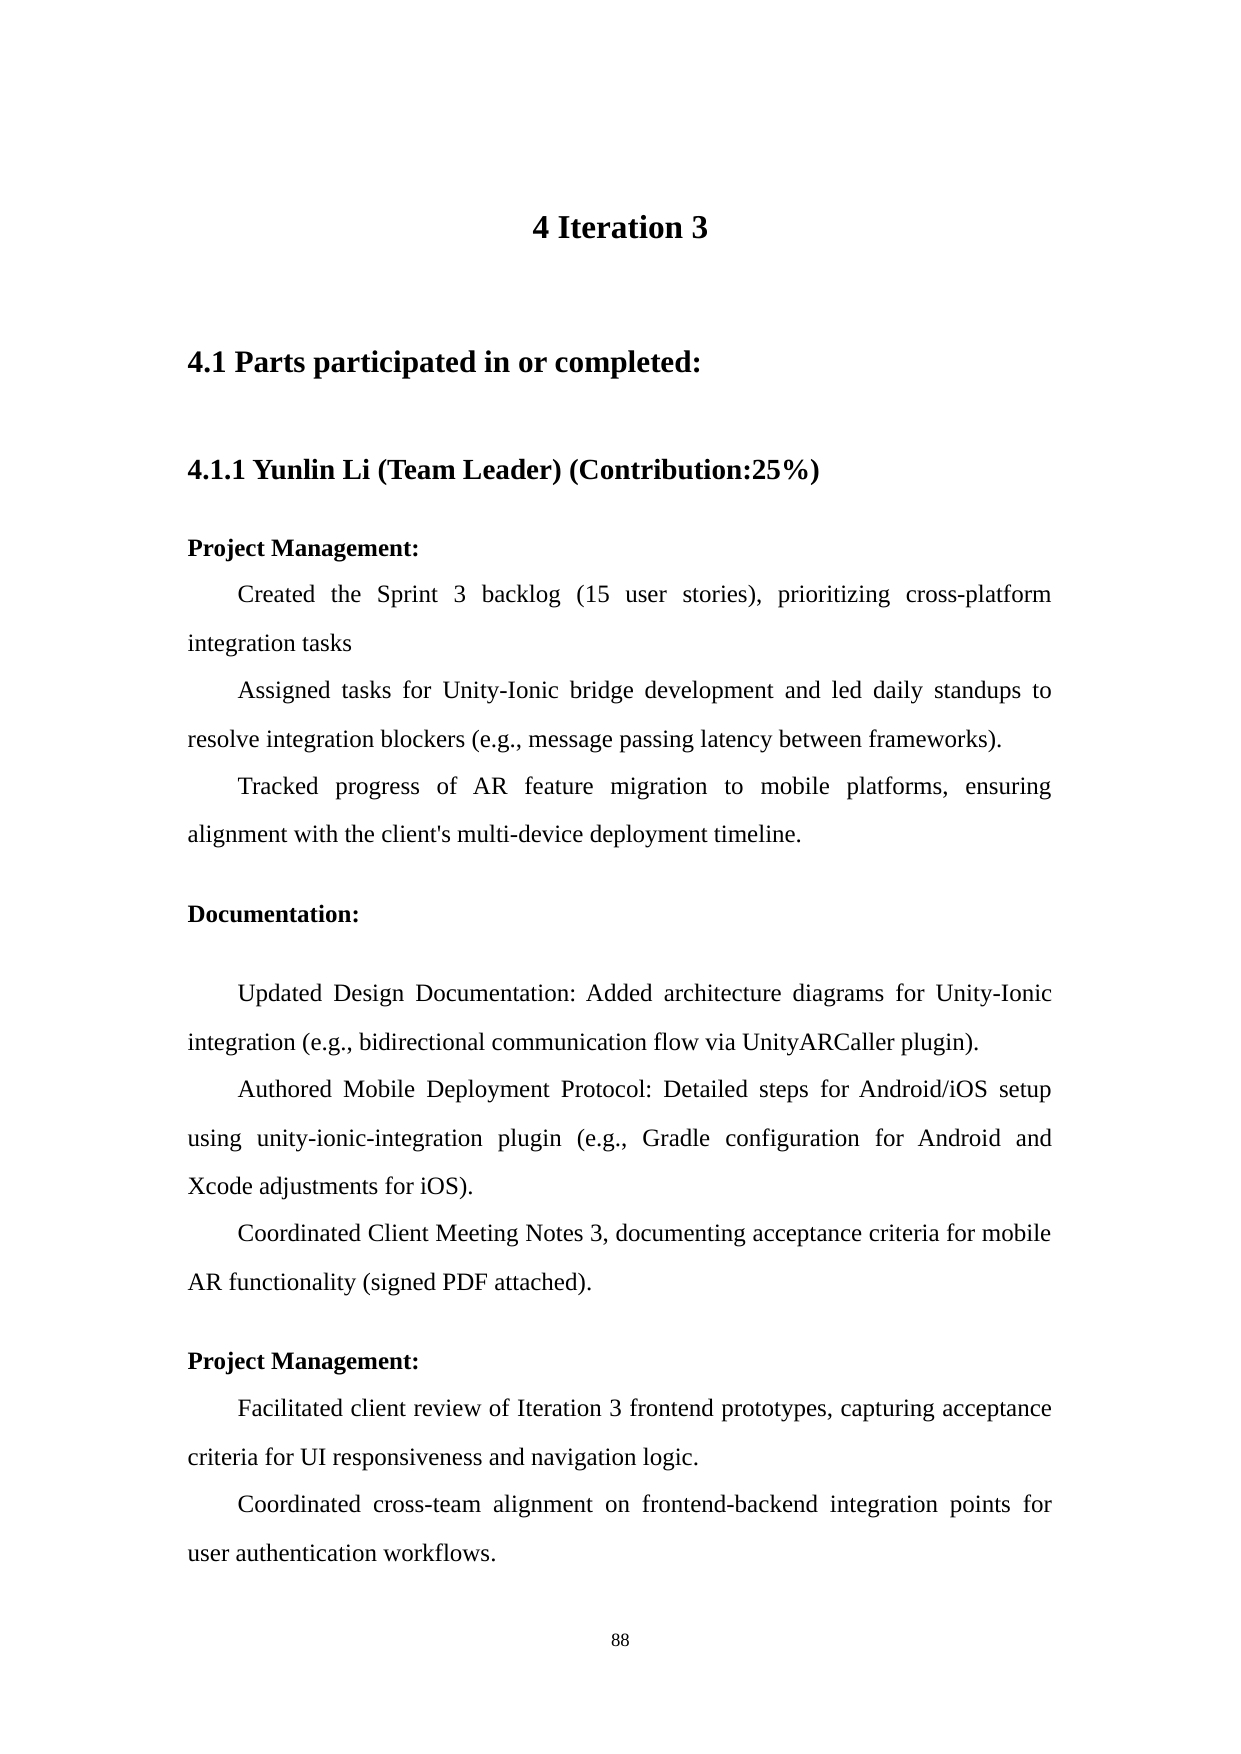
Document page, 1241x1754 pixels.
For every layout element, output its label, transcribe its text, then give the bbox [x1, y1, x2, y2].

text Coordinated cross-team alignment on frontend-backend integration points for user authentication workflows. [187, 1487, 1053, 1568]
text Updated Design Documentation: Added architecture diagrams for Unity-Ionic integration (e.g., bidirectional communication flow via UnityARCaller plugin). [187, 976, 1053, 1058]
subtitle 4.1 Parts participated in or completed: [187, 329, 1053, 394]
text Assigned tasks for Unity-Ionic bridge development and led daily standups to resolve integration blockers (e.g., message passing latency between frameworks). [187, 673, 1053, 754]
subtitle 4 Iteration 3 [187, 194, 1053, 259]
text Created the Sprint 3 backlog (15 user stories), prioritizing cross-platform integration tasks [187, 578, 1053, 659]
text Tracked progress of AR feature migration to mobile platforms, ensuring alignment with the client's multi-device deployment timeline. [187, 769, 1053, 850]
text Coordinated Client Meeting Notes 3, documenting acceptance criteria for mobile AR functionality (signed PDF attached). [187, 1216, 1053, 1298]
subtitle Documentation: [187, 897, 1053, 929]
text Facilitated client review of Iteration 3 frontend prototypes, capturing acceptance criteria for UI responsiveness and navigation logic. [187, 1391, 1053, 1473]
subtitle Project Management: [187, 1344, 1053, 1377]
subtitle Project Management: [187, 531, 1053, 563]
text Authored Mobile Deployment Protocol: Detailed steps for Android/iOS setup using unity-ionic-integration plugin (e.g., Gradle configuration for Android and Xcode adjustments for iOS). [187, 1072, 1053, 1202]
subtitle 4.1.1 Yunlin Li (Team Leader) (Contribution:25%) [187, 437, 1053, 502]
